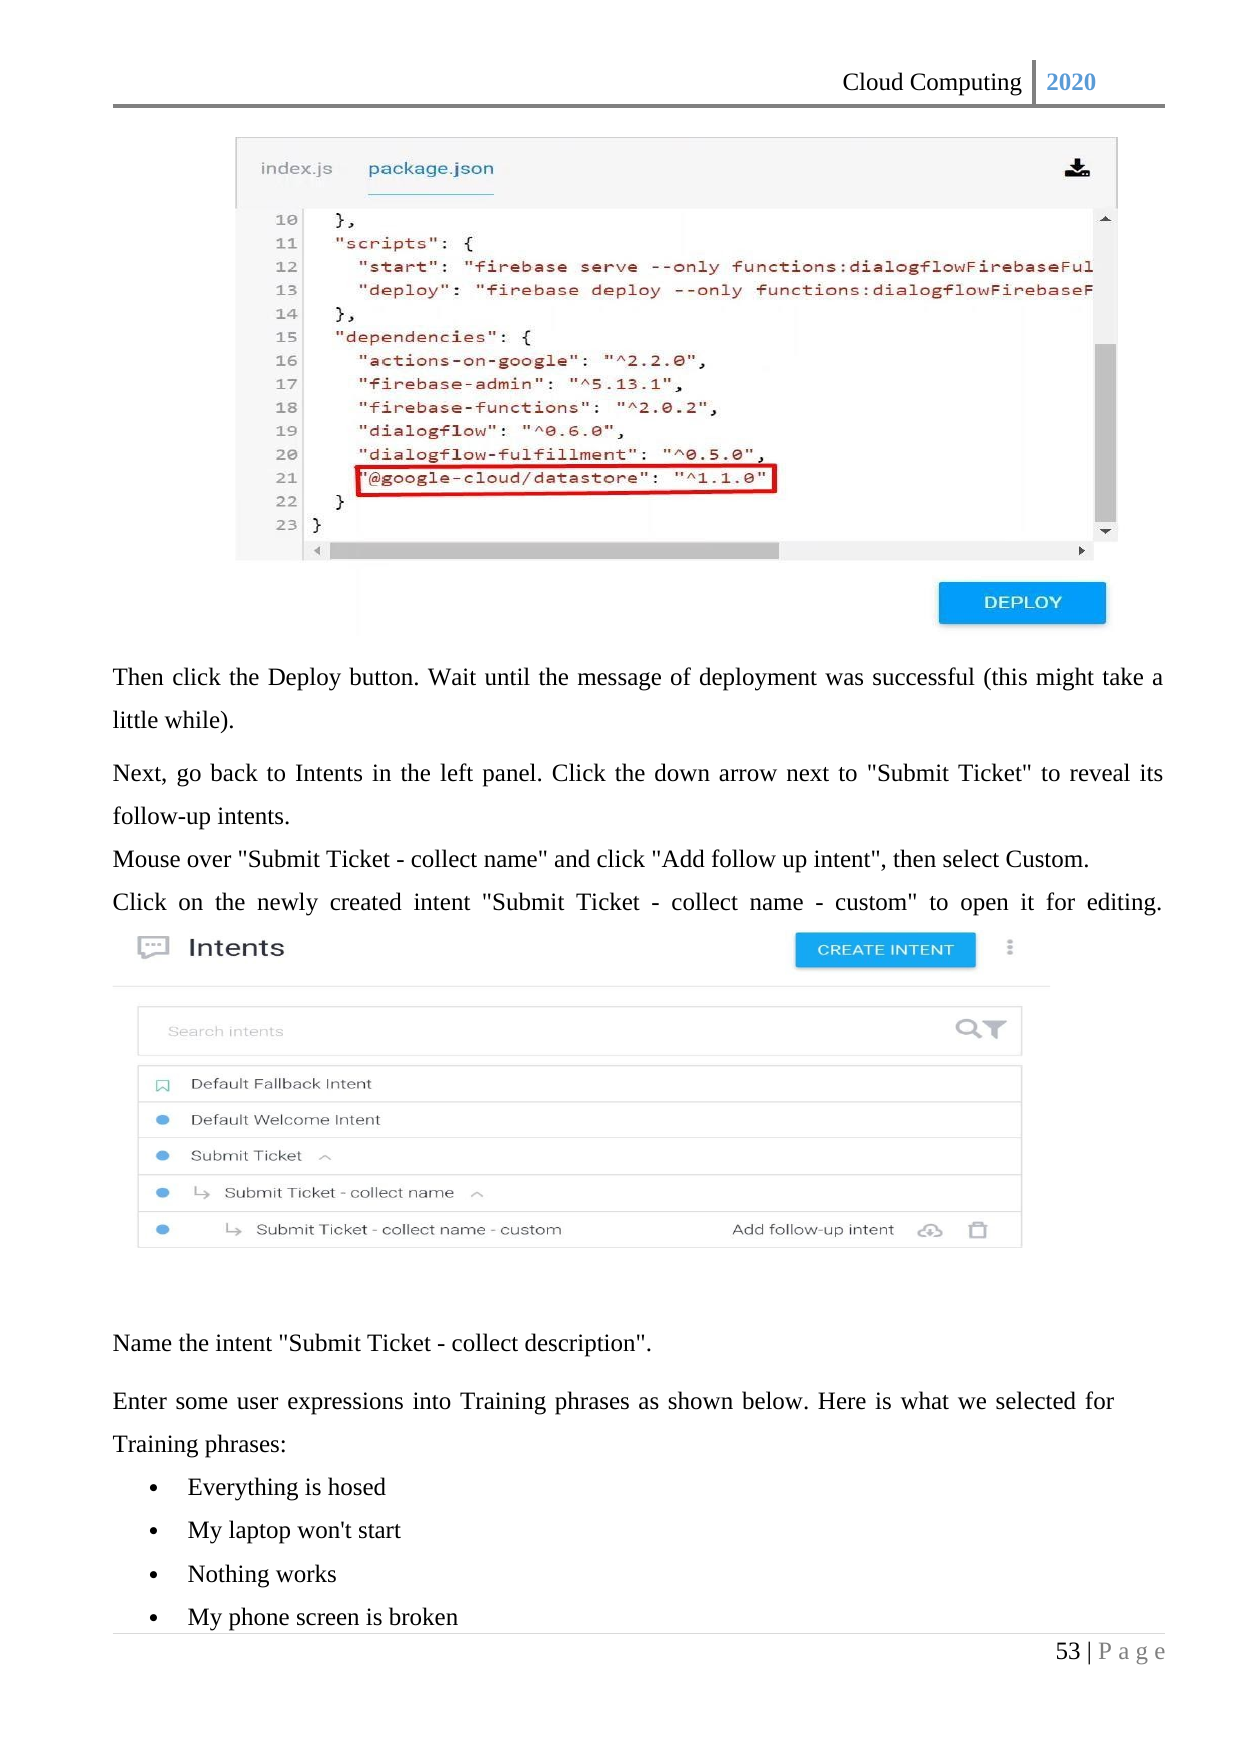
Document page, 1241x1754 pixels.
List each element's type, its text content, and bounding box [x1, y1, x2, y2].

text Enter some user expressions into Training phrases as shown below. Here is what we selected for Training phrases: [112, 1386, 1116, 1458]
text Name the intent "Submit Ticket - collect description". [112, 1328, 1165, 1357]
list Everything is hosed [150, 1472, 1165, 1501]
list Nothing works [150, 1559, 1165, 1587]
picture [235, 137, 1127, 636]
picture [112, 930, 1050, 1248]
text Then click the Deploy button. Wait until the message of deployment was successful (this might take a little while). [112, 662, 1165, 734]
text Mouse over "Submit Ticket - collect name" and click "Add follow up intent", then select Custom. [112, 844, 1165, 873]
list My laptop won't start [150, 1516, 1165, 1544]
text Next, go back to Intents in the left panel. Click the down arrow next to "Submit Ticket" to reveal its follow-up intents. [112, 758, 1165, 830]
list My phone screen is broken [150, 1602, 1165, 1631]
